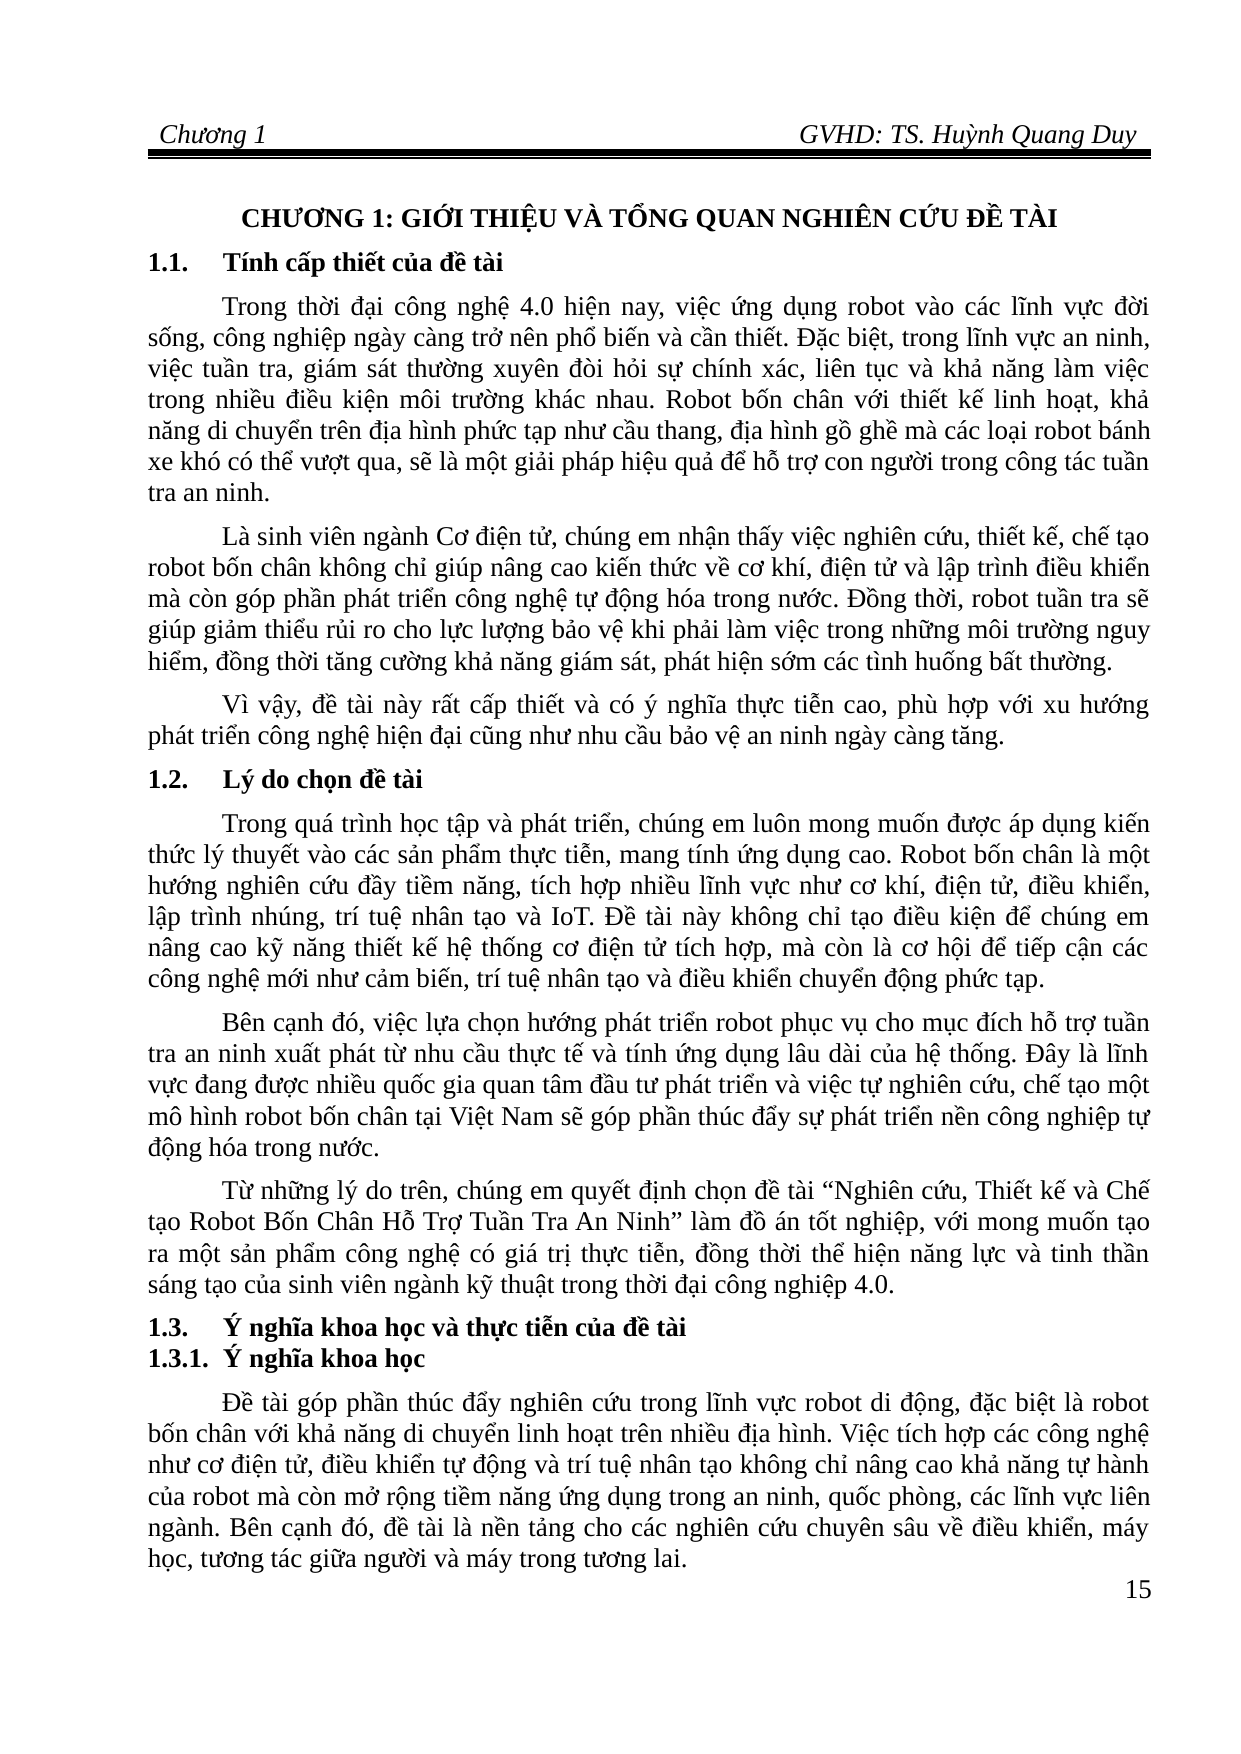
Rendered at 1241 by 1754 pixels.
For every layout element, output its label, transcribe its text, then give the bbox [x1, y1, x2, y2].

text Là sinh viên ngành Cơ điện tử, chúng em nhận thấy việc nghiên cứu, thiết kế, chế tạo robot bốn chân không chỉ giúp nâng cao kiến thức về cơ khí, điện tử và lập trình điều khiển mà còn góp phần phát triển công nghệ tự động hóa trong nước. Đồng thời, robot tuần tra sẽ giúp giảm thiểu rủi ro cho lực lượng bảo vệ khi phải làm việc trong những môi trường nguy hiểm, đồng thời tăng cường khả năng giám sát, phát hiện sớm các tình huống bất thường. [148, 520, 1152, 676]
text Trong thời đại công nghệ 4.0 hiện nay, việc ứng dụng robot vào các lĩnh vực đời sống, công nghiệp ngày càng trở nên phổ biến và cần thiết. Đặc biệt, trong lĩnh vực an ninh, việc tuần tra, giám sát thường xuyên đòi hỏi sự chính xác, liên tục và khả năng làm việc trong nhiều điều kiện môi trường khác nhau. Robot bốn chân với thiết kế linh hoạt, khả năng di chuyển trên địa hình phức tạp như cầu thang, địa hình gồ ghề mà các loại robot bánh xe khó có thể vượt qua, sẽ là một giải pháp hiệu quả để hỗ trợ con người trong công tác tuần tra an ninh. [148, 289, 1152, 508]
list Tính cấp thiết của đề tài [148, 246, 1152, 277]
text Bên cạnh đó, việc lựa chọn hướng phát triển robot phục vụ cho mục đích hỗ trợ tuần tra an ninh xuất phát từ nhu cầu thực tế và tính ứng dụng lâu dài của hệ thống. Đây là lĩnh vực đang được nhiều quốc gia quan tâm đầu tư phát triển và việc tự nghiên cứu, chế tạo một mô hình robot bốn chân tại Việt Nam sẽ góp phần thúc đẩy sự phát triển nền công nghiệp tự động hóa trong nước. [148, 1006, 1152, 1162]
text Đề tài góp phần thúc đẩy nghiên cứu trong lĩnh vực robot di động, đặc biệt là robot bốn chân với khả năng di chuyển linh hoạt trên nhiều địa hình. Việc tích hợp các công nghệ như cơ điện tử, điều khiển tự động và trí tuệ nhân tạo không chỉ nâng cao khả năng tự hành của robot mà còn mở rộng tiềm năng ứng dụng trong an ninh, quốc phòng, các lĩnh vực liên ngành. Bên cạnh đó, đề tài là nền tảng cho các nghiên cứu chuyên sâu về điều khiển, máy học, tương tác giữa người và máy trong tương lai. [148, 1386, 1152, 1573]
list Ý nghĩa khoa học [148, 1343, 1152, 1374]
text Trong quá trình học tập và phát triển, chúng em luôn mong muốn được áp dụng kiến thức lý thuyết vào các sản phẩm thực tiễn, mang tính ứng dụng cao. Robot bốn chân là một hướng nghiên cứu đầy tiềm năng, tích hợp nhiều lĩnh vực như cơ khí, điện tử, điều khiển, lập trình nhúng, trí tuệ nhân tạo và IoT. Đề tài này không chỉ tạo điều kiện để chúng em nâng cao kỹ năng thiết kế hệ thống cơ điện tử tích hợp, mà còn là cơ hội để tiếp cận các công nghệ mới như cảm biến, trí tuệ nhân tạo và điều khiển chuyển động phức tạp. [148, 807, 1152, 994]
text Vì vậy, đề tài này rất cấp thiết và có ý nghĩa thực tiễn cao, phù hợp với xu hướng phát triển công nghệ hiện đại cũng như nhu cầu bảo vệ an ninh ngày càng tăng. [148, 688, 1152, 751]
subtitle CHƯƠNG 1: GIỚI THIỆU VÀ TỔNG QUAN NGHIÊN CỨU ĐỀ TÀI [148, 202, 1152, 233]
text Từ những lý do trên, chúng em quyết định chọn đề tài “Nghiên cứu, Thiết kế và Chế tạo Robot Bốn Chân Hỗ Trợ Tuần Tra An Ninh” làm đồ án tốt nghiệp, với mong muốn tạo ra một sản phẩm công nghệ có giá trị thực tiễn, đồng thời thể hiện năng lực và tinh thần sáng tạo của sinh viên ngành kỹ thuật trong thời đại công nghiệp 4.0. [148, 1174, 1152, 1299]
list Ý nghĩa khoa học và thực tiễn của đề tài [148, 1311, 1152, 1343]
list Lý do chọn đề tài [148, 763, 1152, 794]
